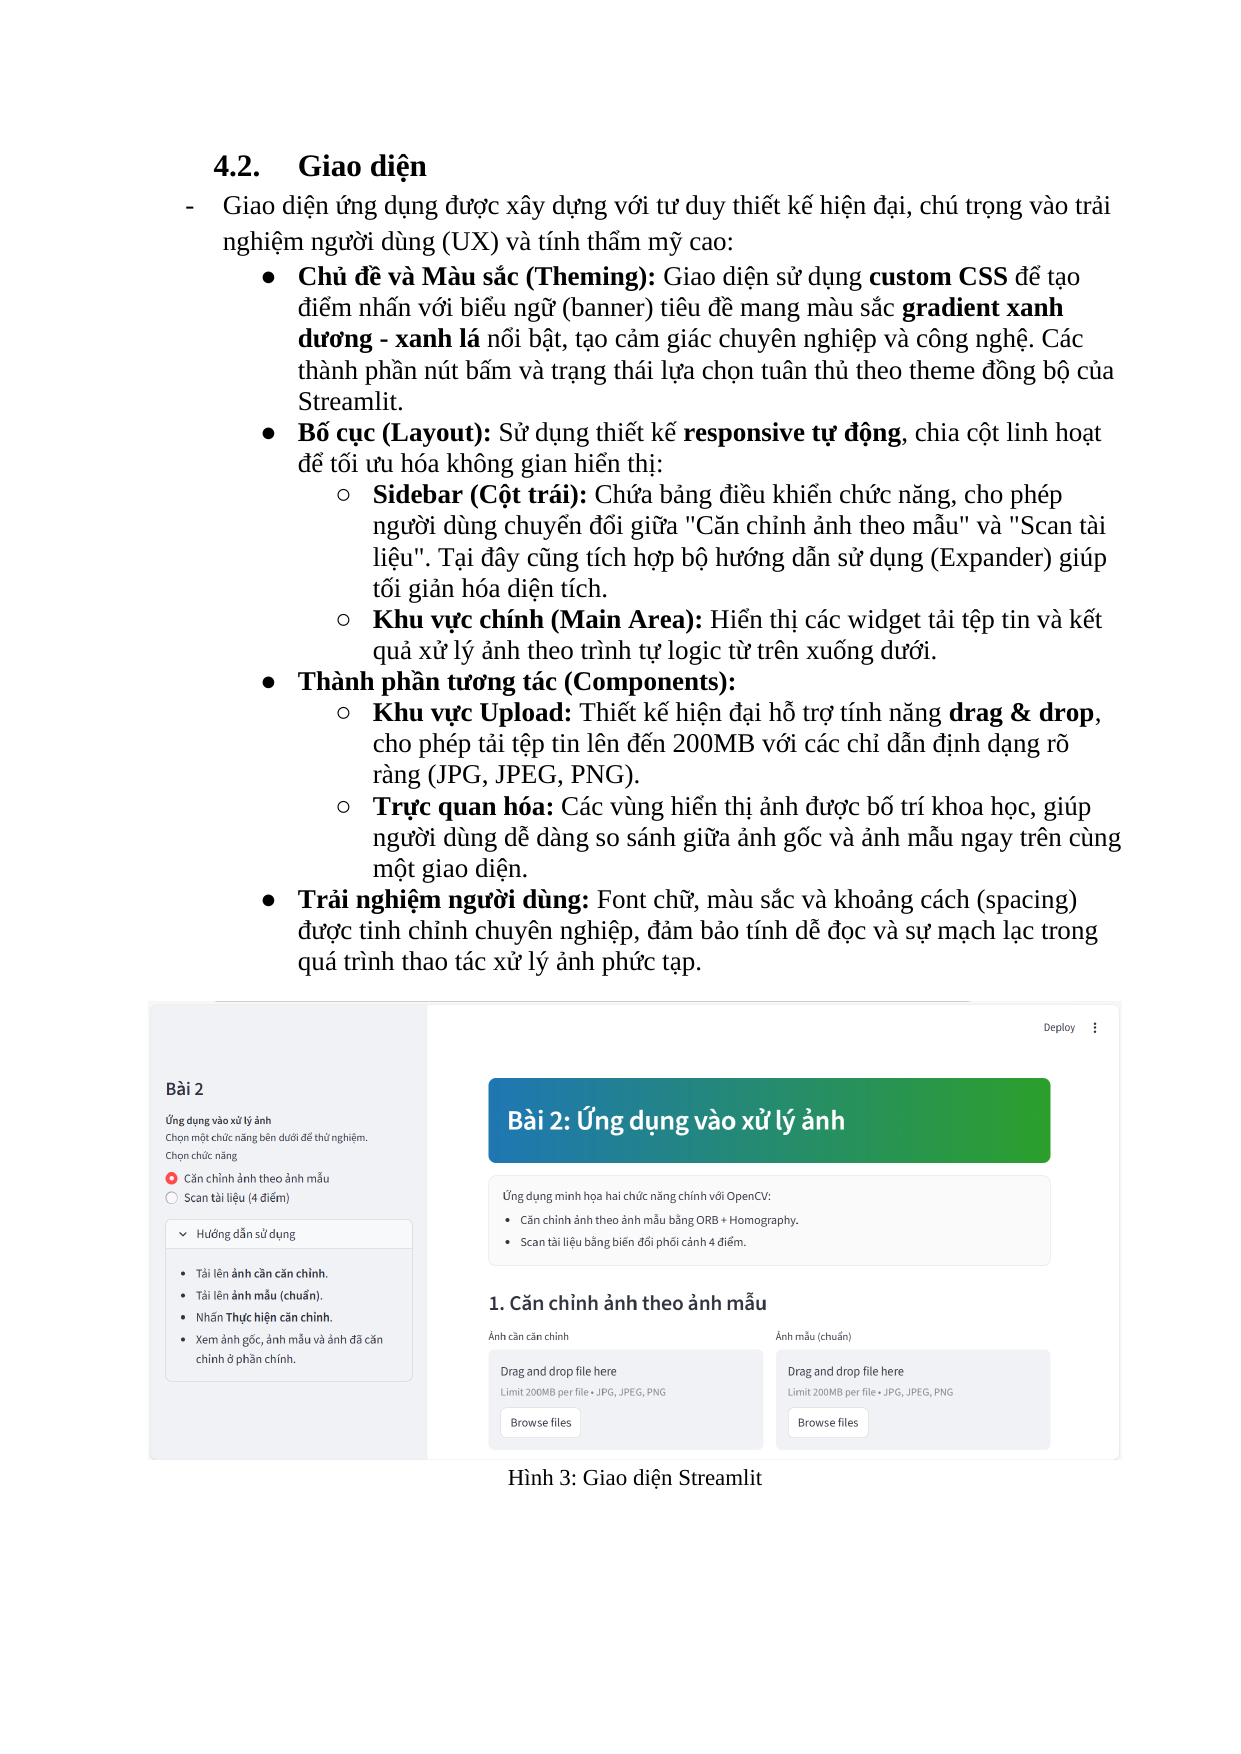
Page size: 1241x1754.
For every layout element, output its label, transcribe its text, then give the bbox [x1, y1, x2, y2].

list Trực quan hóa: Các vùng hiển thị ảnh được bố trí khoa học, giúp người dùng dễ dàng so sánh giữa ảnh gốc và ảnh mẫu ngay trên cùng một giao diện. [335, 790, 1122, 883]
list Thành phần tương tác (Components): [260, 665, 1122, 696]
picture [147, 1001, 1122, 1460]
list Chủ đề và Màu sắc (Theming): Giao diện sử dụng custom CSS để tạo điểm nhấn với biểu ngữ (banner) tiêu đề mang màu sắc gradient xanh dương - xanh lá nổi bật, tạo cảm giác chuyên nghiệp và công nghệ. Các thành phần nút bấm và trạng thái lựa chọn tuân thủ theo theme đồng bộ của Streamlit. [260, 260, 1122, 416]
list Trải nghiệm người dùng: Font chữ, màu sắc và khoảng cách (spacing) được tinh chỉnh chuyên nghiệp, đảm bảo tính dễ đọc và sự mạch lạc trong quá trình thao tác xử lý ảnh phức tạp. [260, 883, 1122, 977]
list Khu vực Upload: Thiết kế hiện đại hỗ trợ tính năng drag & drop, cho phép tải tệp tin lên đến 200MB với các chỉ dẫn định dạng rõ ràng (JPG, JPEG, PNG). [335, 696, 1122, 790]
list Sidebar (Cột trái): Chứa bảng điều khiển chức năng, cho phép người dùng chuyển đổi giữa "Căn chỉnh ảnh theo mẫu" và "Scan tài liệu". Tại đây cũng tích hợp bộ hướng dẫn sử dụng (Expander) giúp tối giản hóa diện tích. [335, 478, 1122, 603]
subtitle Giao diện [260, 148, 1122, 183]
list Bố cục (Layout): Sử dụng thiết kế responsive tự động, chia cột linh hoạt để tối ưu hóa không gian hiển thị: [260, 416, 1122, 478]
list Khu vực chính (Main Area): Hiển thị các widget tải tệp tin và kết quả xử lý ảnh theo trình tự logic từ trên xuống dưới. [335, 603, 1122, 665]
text Hình 3: Giao diện Streamlit [148, 1464, 1122, 1490]
list Giao diện ứng dụng được xây dựng với tư duy thiết kế hiện đại, chú trọng vào trải nghiệm người dùng (UX) và tính thẩm mỹ cao: [185, 189, 1122, 256]
